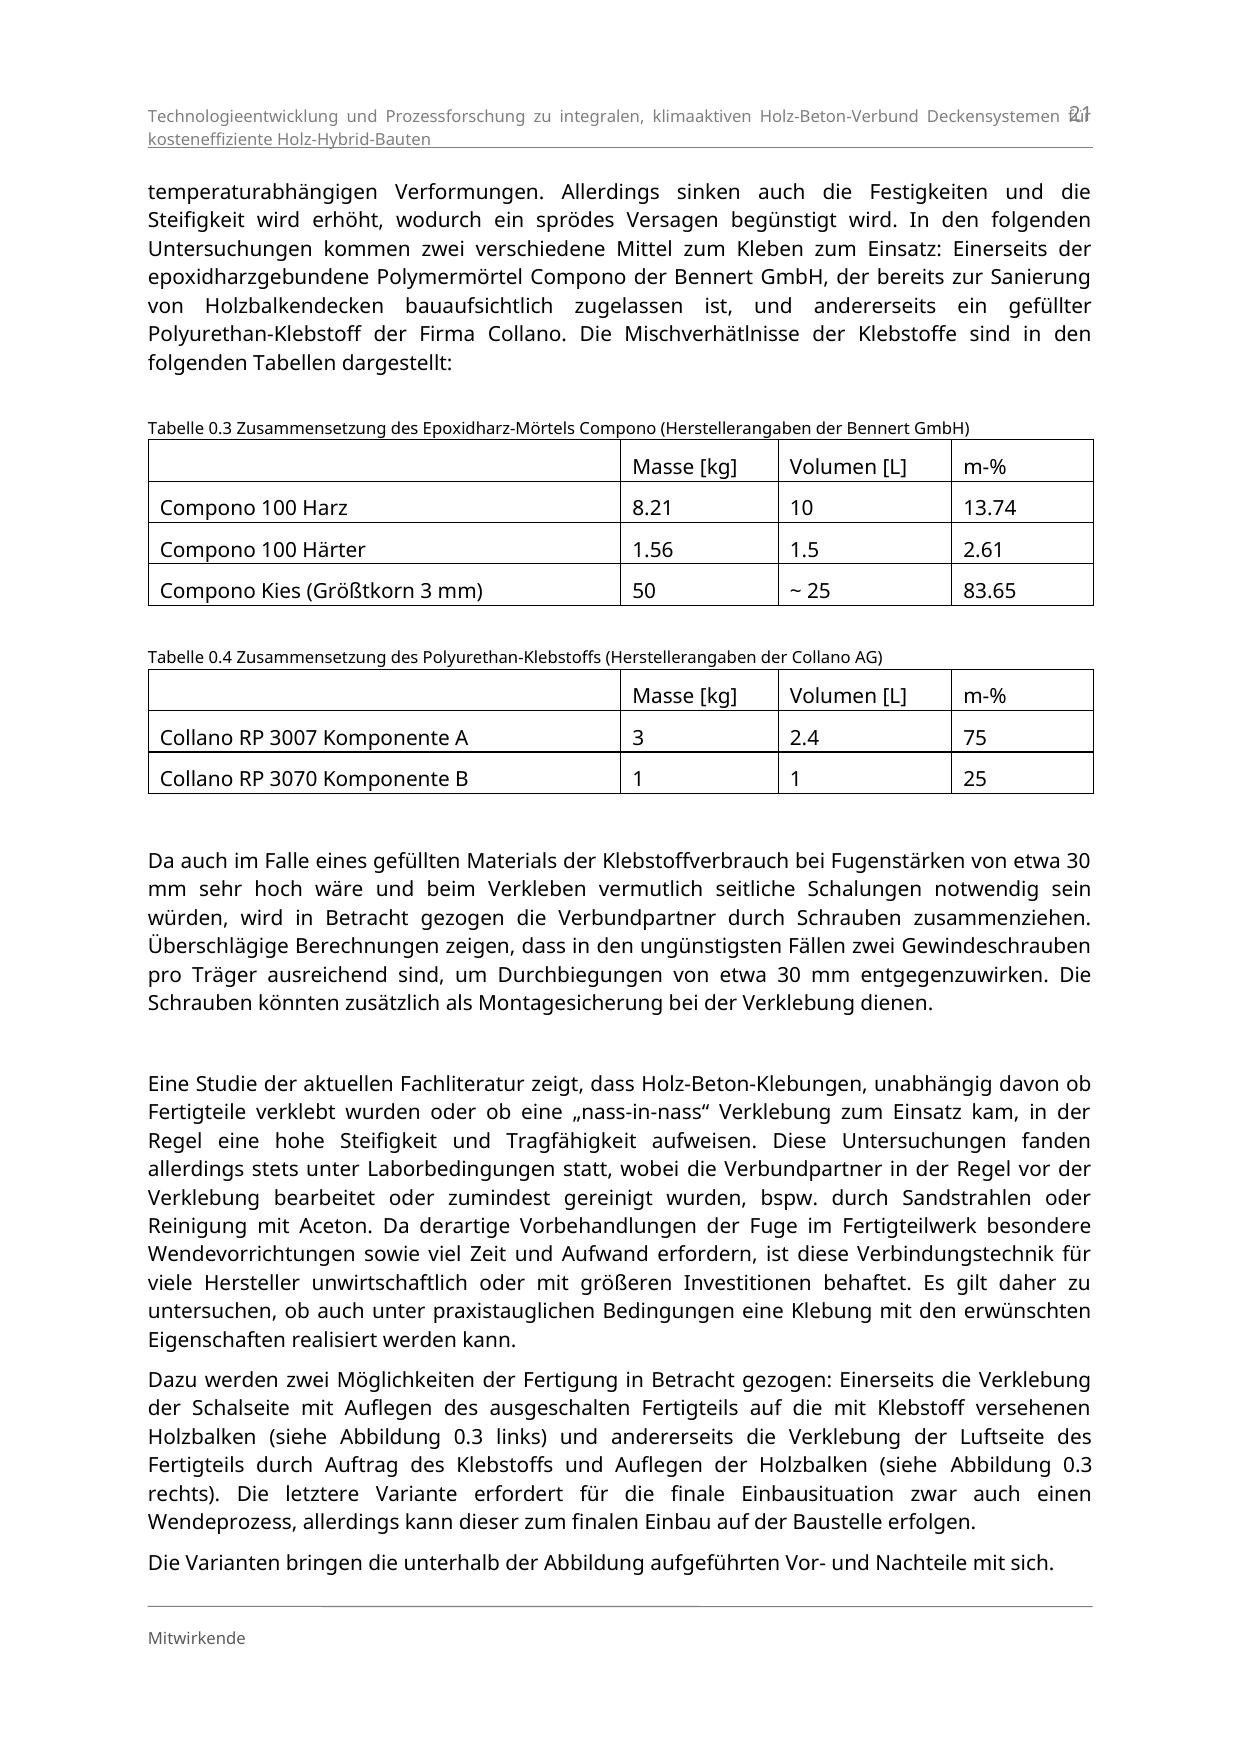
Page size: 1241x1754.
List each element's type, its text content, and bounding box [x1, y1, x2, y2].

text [148, 177, 1092, 376]
table_cell 1 [779, 753, 951, 793]
table_header Volumen [L] [779, 440, 951, 481]
table_cell 25 [952, 753, 1093, 793]
table_header Masse [kg] [621, 440, 778, 481]
table_header m-% [952, 670, 1093, 710]
table_cell 83.65 [952, 564, 1093, 605]
table_header m-% [952, 440, 1093, 481]
table_cell 10 [779, 482, 951, 522]
table_cell Compono 100 Härter [149, 523, 620, 563]
table_cell 2.61 [952, 523, 1093, 563]
table_cell 75 [952, 711, 1093, 751]
table_cell Collano RP 3070 Komponente B [149, 753, 620, 793]
table_cell 50 [621, 564, 778, 605]
table_cell ~ 25 [779, 564, 951, 605]
table_cell 1 [621, 753, 778, 793]
table_cell 8.21 [621, 482, 778, 522]
table_header Masse [kg] [621, 670, 778, 710]
table_header [149, 670, 620, 710]
table_cell 13.74 [952, 482, 1093, 522]
table_cell 3 [621, 711, 778, 751]
table_header [149, 440, 620, 481]
text Eine Studie der aktuellen Fachliteratur zeigt, dass Holz-Beton-Klebungen, unabhängig davon ob Fertigteile verklebt wurden oder ob eine „nass-in-nass“ Verklebung zum Einsatz kam, in der Regel eine hohe Steifigkeit und Tragfähigkeit aufweisen. Diese Untersuchungen fanden allerdings stets unter Laborbedingungen statt, wobei die Verbundpartner in der Regel vor der Verklebung bearbeitet oder zumindest gereinigt wurden, bspw. durch Sandstrahlen oder Reinigung mit Aceton. Da derartige Vorbehandlungen der Fuge im Fertigteilwerk besondere Wendevorrichtungen sowie viel Zeit und Aufwand erfordern, ist diese Verbindungstechnik für viele Hersteller unwirtschaftlich oder mit größeren Investitionen behaftet. Es gilt daher zu untersuchen, ob auch unter praxistauglichen Bedingungen eine Klebung mit den erwünschten Eigenschaften realisiert werden kann. [148, 1069, 1092, 1353]
table_cell 1.5 [779, 523, 951, 563]
table_header Volumen [L] [779, 670, 951, 710]
table_cell 2.4 [779, 711, 951, 751]
text Da auch im Falle eines gefüllten Materials der Klebstoffverbrauch bei Fugenstärken von etwa 30 mm sehr hoch wäre und beim Verkleben vermutlich seitliche Schalungen notwendig sein würden, wird in Betracht gezogen die Verbundpartner durch Schrauben zusammenziehen. Überschlägige Berechnungen zeigen, dass in den ungünstigsten Fällen zwei Gewindeschrauben pro Träger ausreichend sind, um Durchbiegungen von etwa 30 mm entgegenzuwirken. Die Schrauben könnten zusätzlich als Montagesicherung bei der Verklebung dienen. [148, 846, 1092, 1017]
table_cell Collano RP 3007 Komponente A [149, 711, 620, 751]
text Die Varianten bringen die unterhalb der Abbildung aufgeführten Vor- und Nachteile mit sich. [148, 1548, 1092, 1576]
table_cell Compono Kies (Größtkorn 3 mm) [149, 564, 620, 605]
table_cell 1.56 [621, 523, 778, 563]
table_cell Compono 100 Harz [149, 482, 620, 522]
